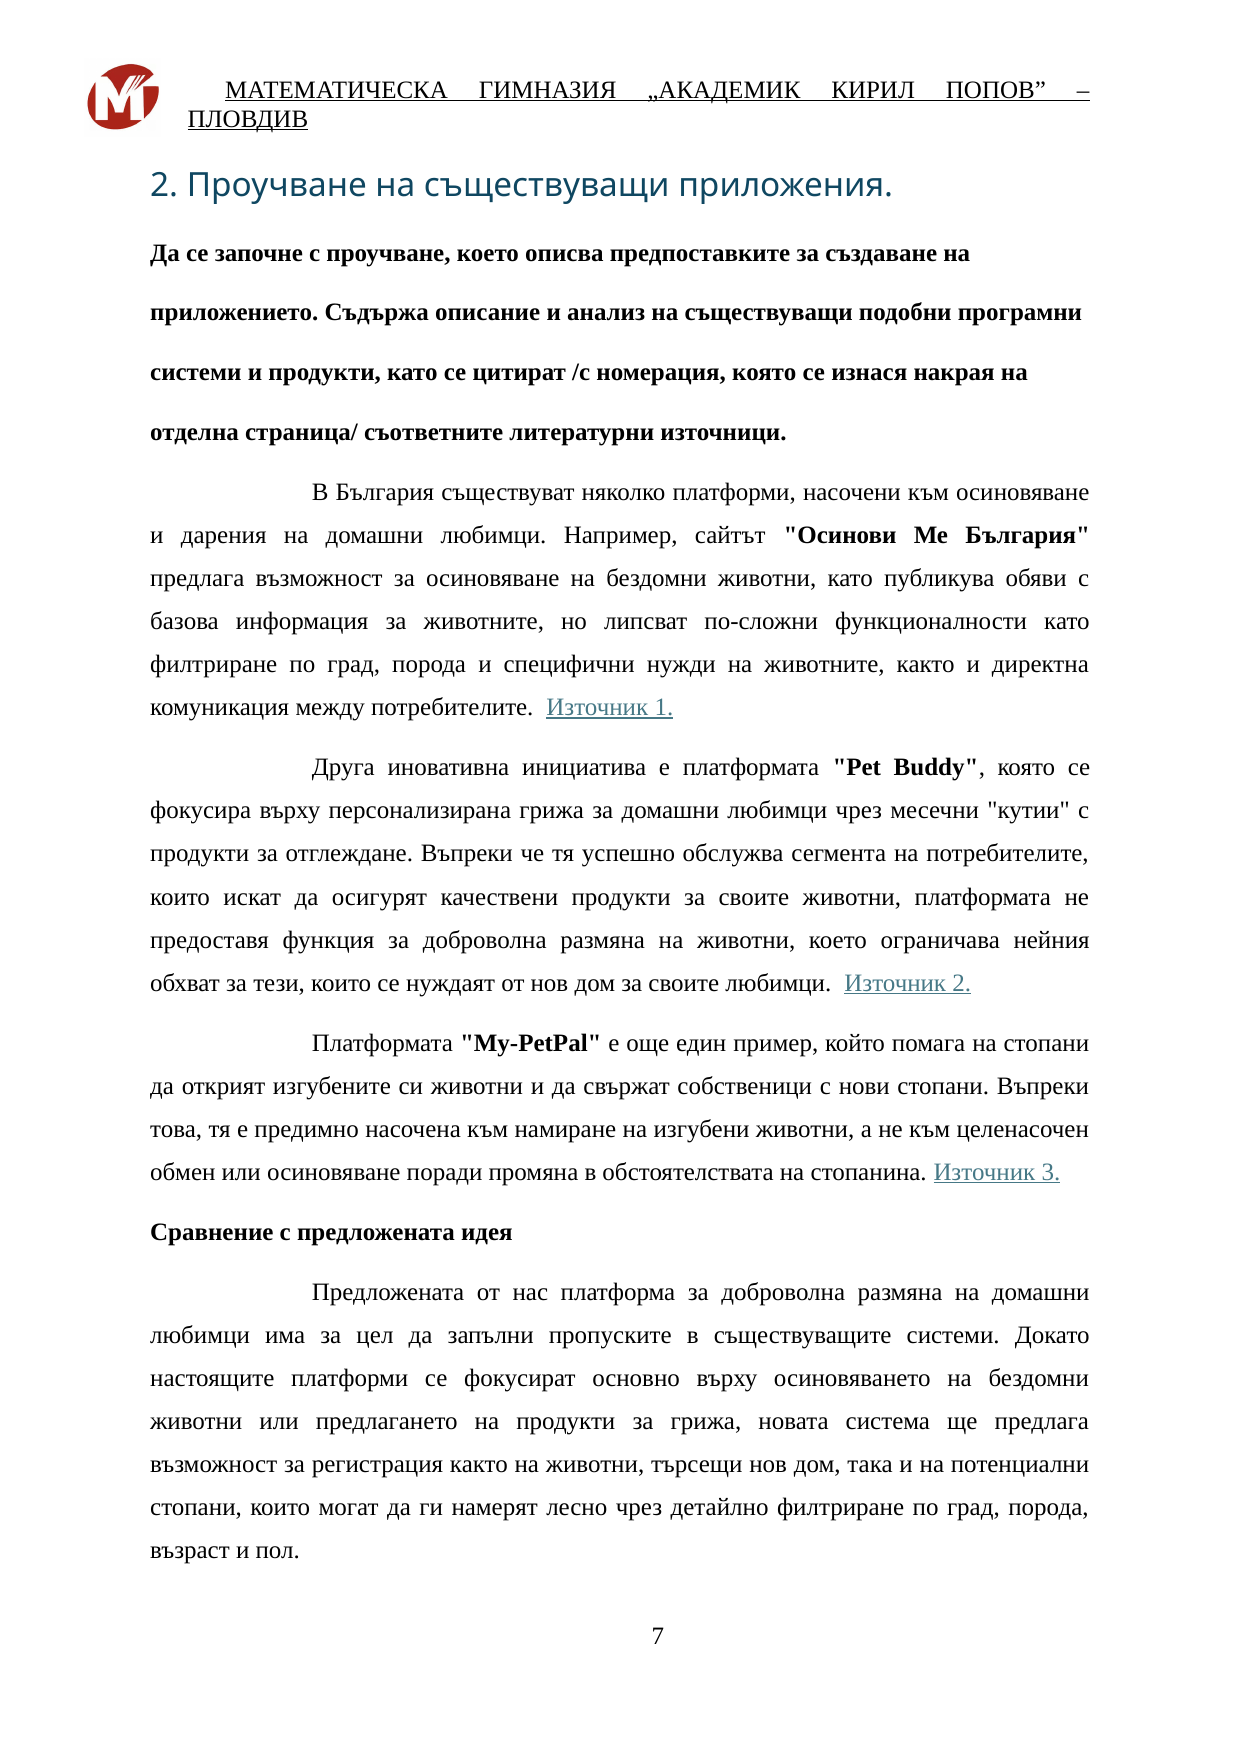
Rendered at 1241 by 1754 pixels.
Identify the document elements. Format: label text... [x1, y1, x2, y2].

text Да се започне с проучване, което описва предпоставките за създаване на [150, 238, 1090, 266]
text Платформата "My-PetPal" е още един пример, който помага на стопани да открият изгубените си животни и да свържат собственици с нови стопани. Въпреки това, тя е предимно насочена към намиране на изгубени животни, а не към целенасочен обмен или осиновяване поради промяна в обстоятелствата на стопанина. Източник 3. [150, 1028, 1090, 1186]
text В България съществуват няколко платформи, насочени към осиновяване и дарения на домашни любимци. Например, сайтът "Осинови Ме България" предлага възможност за осиновяване на бездомни животни, като публикува обяви с базова информация за животните, но липсват по-сложни функционалности като филтриране по град, порода и специфични нужди на животните, както и директна комуникация между потребителитe. Източник 1. [150, 477, 1090, 721]
text отделна страница/ съответните литературни източници. [150, 417, 1090, 446]
text приложението. Съдържа описание и анализ на съществуващи подобни програмни [150, 297, 1090, 326]
text системи и продукти, като се цитират /с номерация, която се изнася накрая на [150, 357, 1090, 386]
text Предложената от нас платформа за доброволна размяна на домашни любимци има за цел да запълни пропуските в съществуващите системи. Докато настоящите платформи се фокусират основно върху осиновяването на бездомни животни или предлагането на продукти за грижа, новата система ще предлага възможност за регистрация както на животни, търсещи нов дом, така и на потенциални стопани, които могат да ги намерят лесно чрез детайлно филтриране по град, порода, възраст и пол. [150, 1277, 1090, 1564]
text Друга иновативна инициатива е платформата "Pet Buddy", която се фокусира върху персонализирана грижа за домашни любимци чрез месечни "кутии" с продукти за отглеждане. Въпреки че тя успешно обслужва сегмента на потребителите, които искат да осигурят качествени продукти за своите животни, платформата не предоставя функция за доброволна размяна на животни, което ограничава нейния обхват за тези, които се нуждаят от нов дом за своите любимци. Източник 2. [150, 752, 1090, 997]
picture [83, 58, 162, 137]
subtitle 2. Проучване на съществуващи приложения. [150, 161, 1090, 207]
text Сравнение с предложената идея [150, 1217, 1090, 1246]
